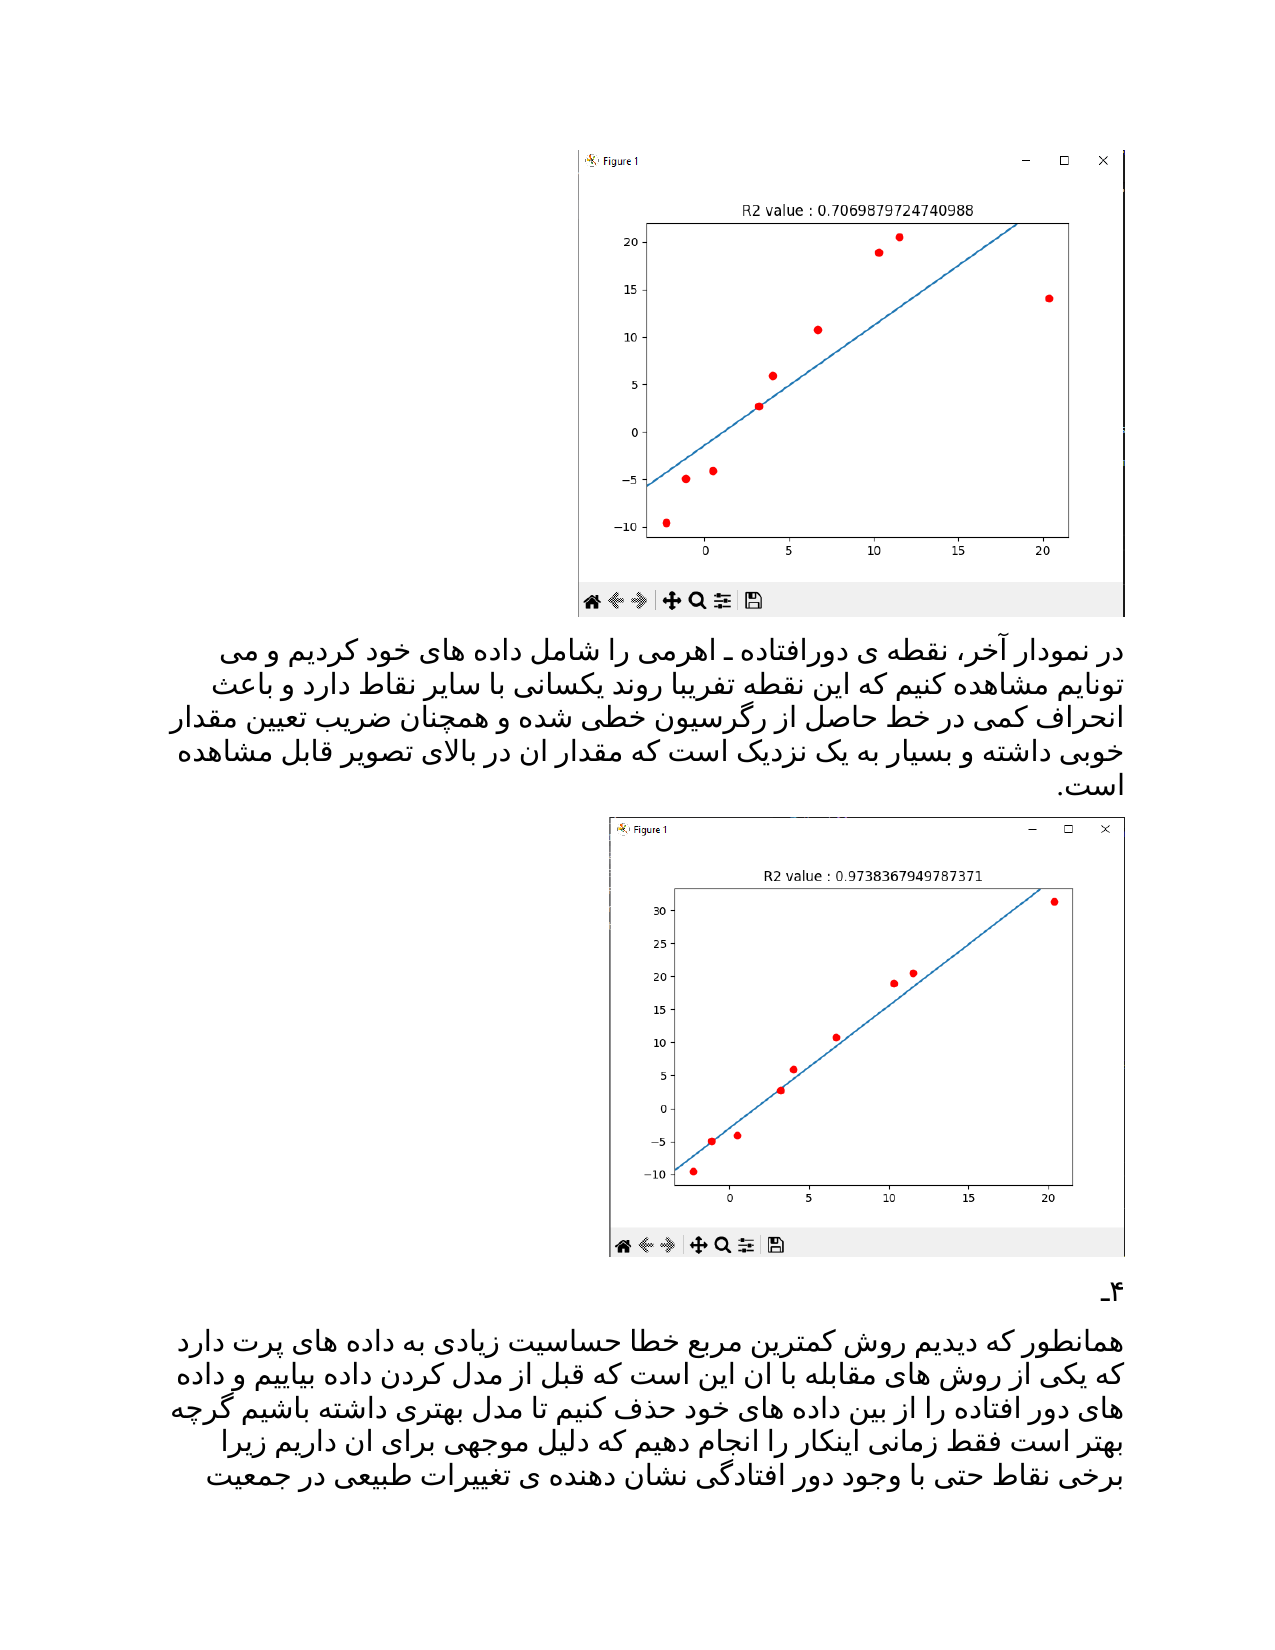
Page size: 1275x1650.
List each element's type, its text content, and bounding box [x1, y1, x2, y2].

picture [609, 817, 1125, 1257]
text ۴‌ـ [150, 1274, 1125, 1307]
text در نمودار آخر، نقطه ی دورافتاده ـ اهرمی را شامل داده های خود کردیم و می تونایم مشاهده کنیم که این نقطه تفریبا روند یکسانی با سایر نقاط دارد و باعث انحراف کمی در خط حاصل از رگرسیون خطی شده و همچنان ضریب تعیین مقدار خوبی داشته و بسیار به یک نزدیک است که مقدار ان در بالای تصویر قابل مشاهده است. [150, 633, 1125, 801]
picture [578, 150, 1125, 617]
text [150, 1324, 1125, 1492]
